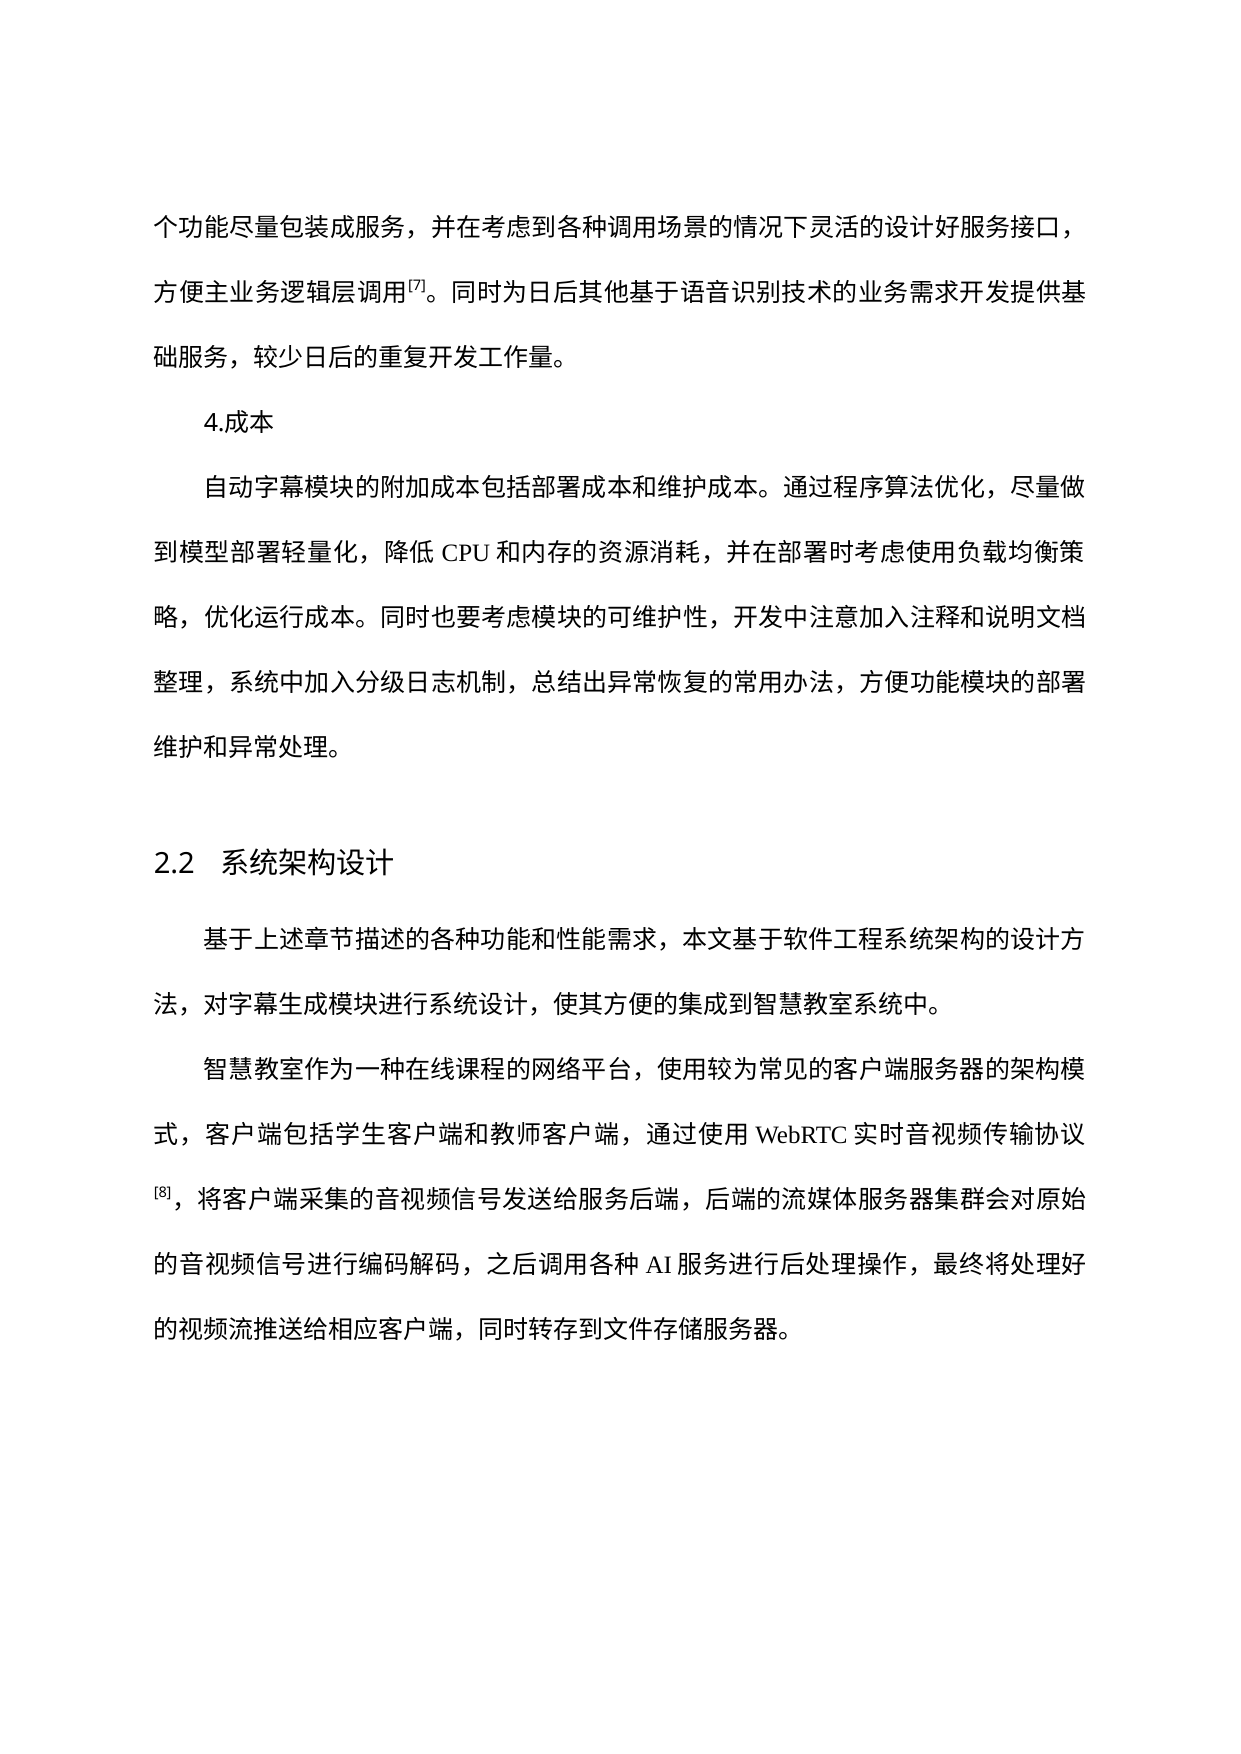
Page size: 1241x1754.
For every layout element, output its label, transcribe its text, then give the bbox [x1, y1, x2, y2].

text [153, 193, 1087, 388]
subtitle 系统架构设计 [153, 828, 1087, 893]
text 4.成本 [153, 388, 1087, 453]
text 基于上述章节描述的各种功能和性能需求，本文基于软件工程系统架构的设计方法，对字幕生成模块进行系统设计，使其方便的集成到智慧教室系统中。 [153, 905, 1087, 1035]
text 自动字幕模块的附加成本包括部署成本和维护成本。通过程序算法优化，尽量做到模型部署轻量化，降低CPU和内存的资源消耗，并在部署时考虑使用负载均衡策略，优化运行成本。同时也要考虑模块的可维护性，开发中注意加入注释和说明文档整理，系统中加入分级日志机制，总结出异常恢复的常用办法，方便功能模块的部署维护和异常处理。 [153, 453, 1087, 778]
text 智慧教室作为一种在线课程的网络平台，使用较为常见的客户端服务器的架构模式，客户端包括学生客户端和教师客户端，通过使用WebRTC实时音视频传输协议[8]，将客户端采集的音视频信号发送给服务后端，后端的流媒体服务器集群会对原始的音视频信号进行编码解码，之后调用各种AI服务进行后处理操作，最终将处理好的视频流推送给相应客户端，同时转存到文件存储服务器。 [153, 1035, 1087, 1360]
